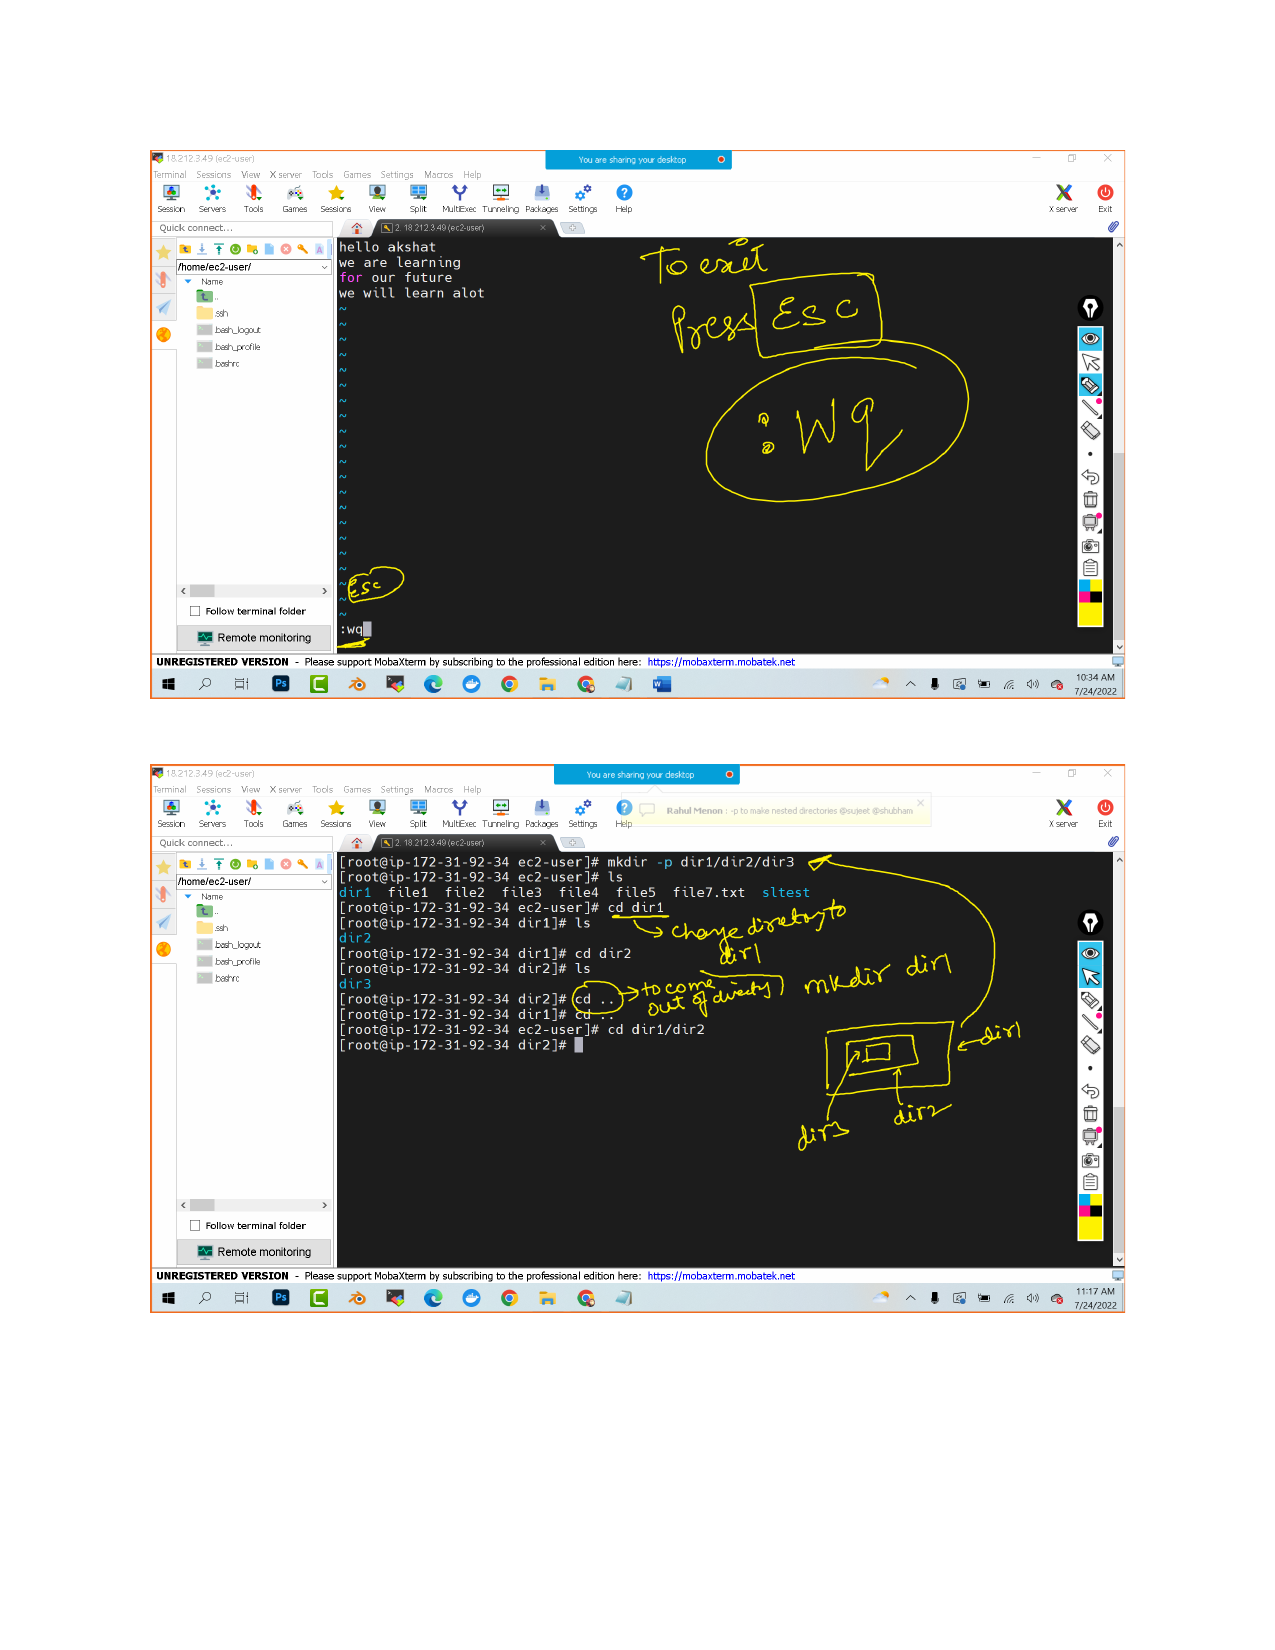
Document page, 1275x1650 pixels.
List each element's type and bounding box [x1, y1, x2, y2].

picture [726, 771, 733, 777]
picture [150, 150, 1125, 699]
picture [150, 764, 1125, 1313]
